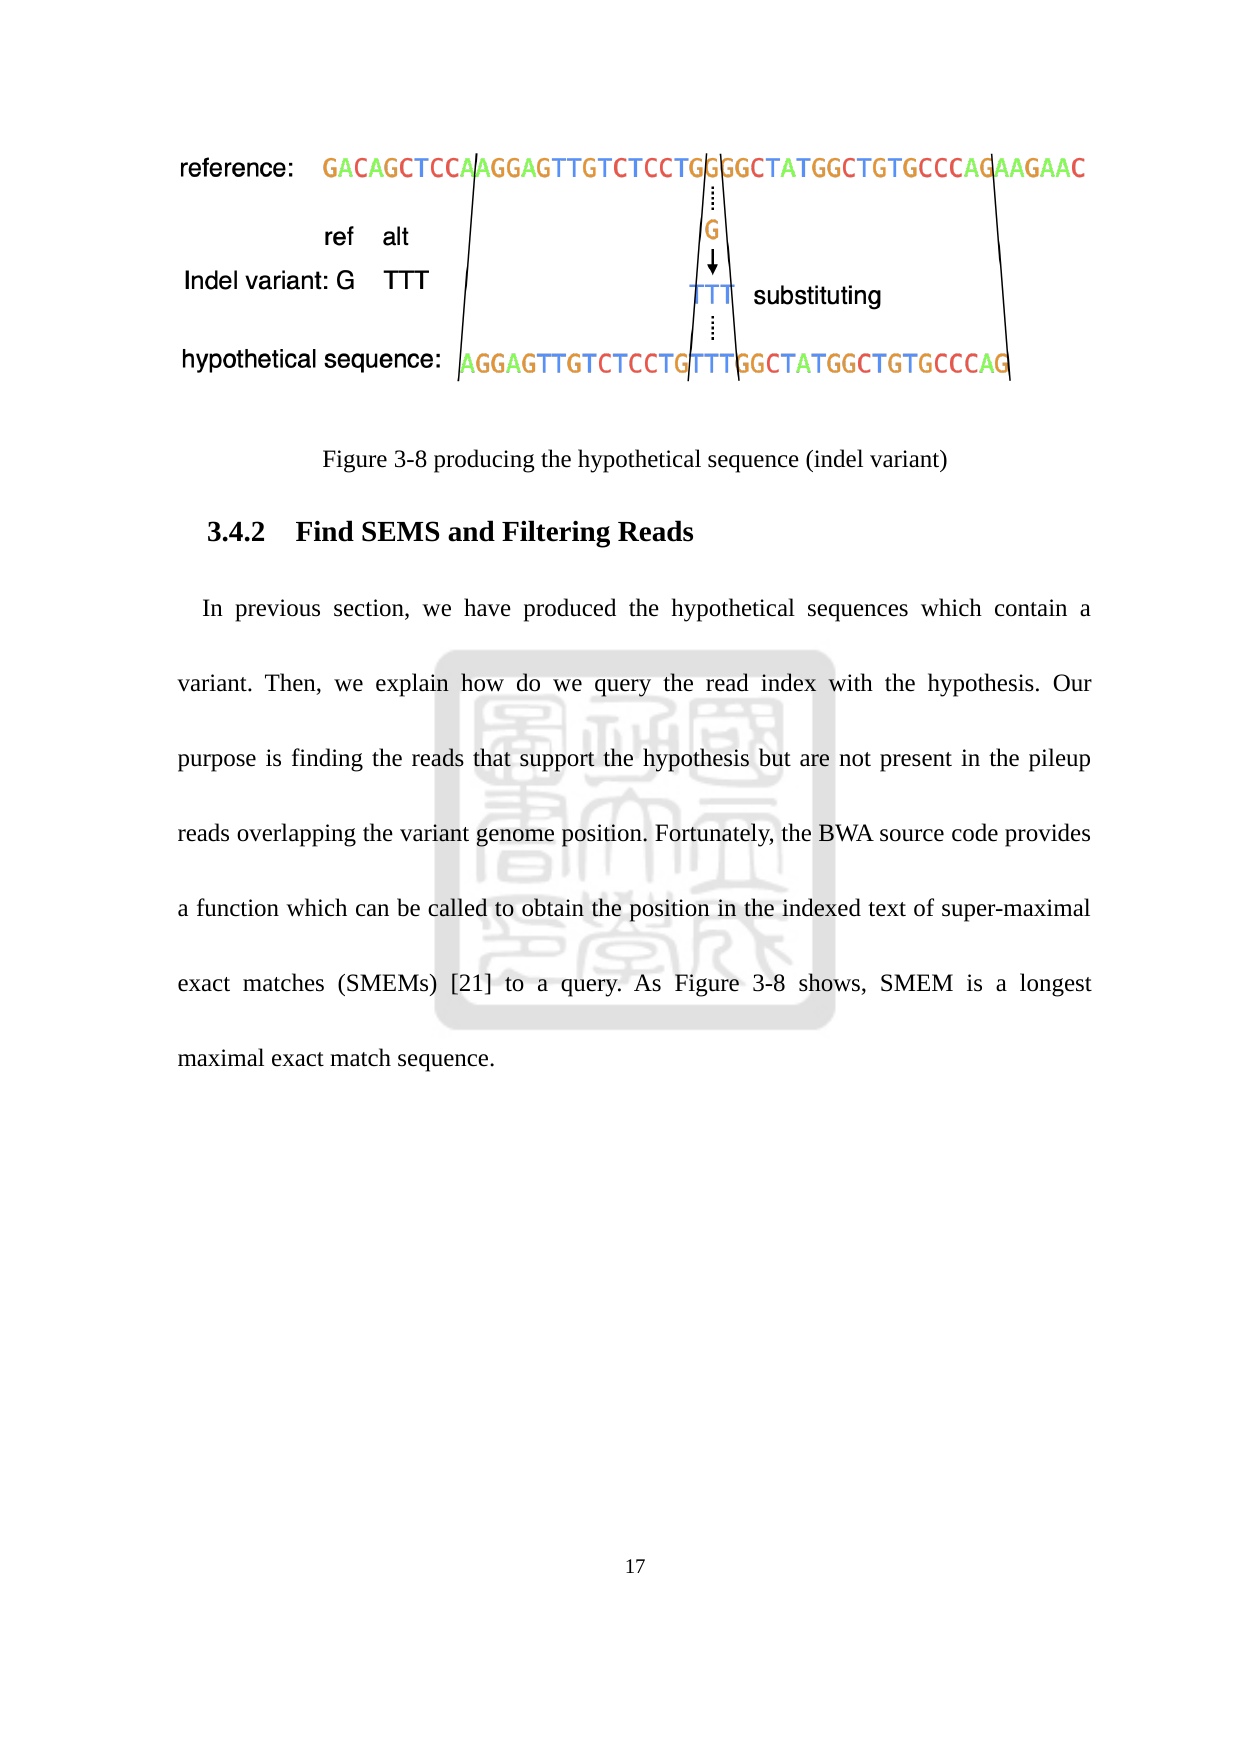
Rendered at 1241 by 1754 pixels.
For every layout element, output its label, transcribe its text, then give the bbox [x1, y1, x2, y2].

picture [177, 148, 1093, 382]
text In previous section, we have produced the hypothetical sequences which contain a variant. Then, we explain how do we query the read index with the hypothesis. Our purpose is finding the reads that support the hypothesis but are not present in the pileup reads overlapping the variant genome position. Fortunately, the BWA source code provides a function which can be called to obtain the position in the indexed text of super-maximal exact matches (SMEMs) [21] to a query. As Figure 3-8 shows, SMEM is a longest maximal exact match sequence. [177, 589, 1092, 1077]
subtitle Find SEMS and Filtering Reads [207, 512, 1092, 549]
